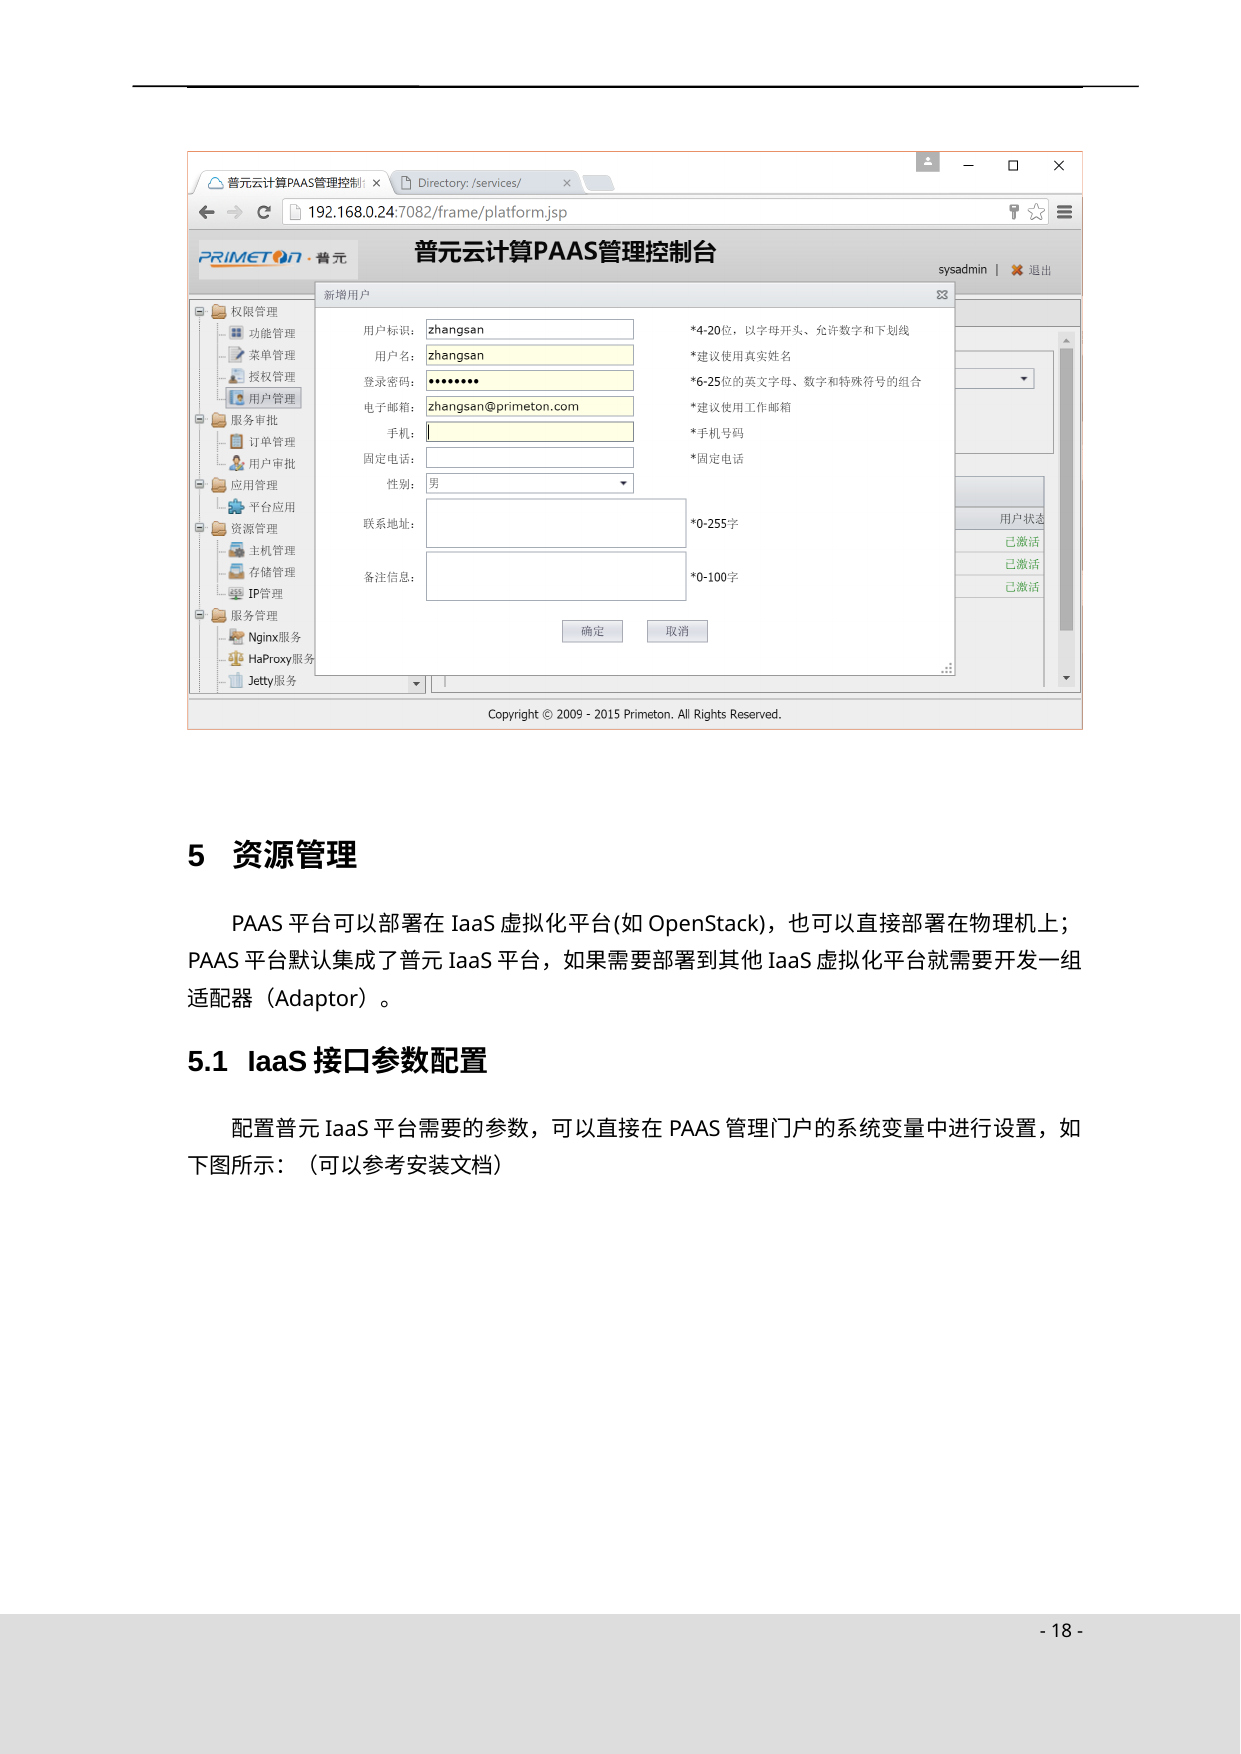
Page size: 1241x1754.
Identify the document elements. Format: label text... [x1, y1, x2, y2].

text PAAS平台可以部署在IaaS虚拟化平台(如OpenStack)，也可以直接部署在物理机上；PAAS平台默认集成了普元IaaS平台，如果需要部署到其他IaaS虚拟化平台就需要开发一组适配器（Adaptor）。 [187, 900, 1083, 1013]
subtitle 资源管理 [187, 830, 1083, 875]
picture [187, 151, 1083, 730]
subtitle IaaS接口参数配置 [187, 1038, 1083, 1080]
text 配置普元IaaS平台需要的参数，可以直接在PAAS管理门户的系统变量中进行设置，如下图所示：（可以参考安装文档） [187, 1105, 1083, 1180]
